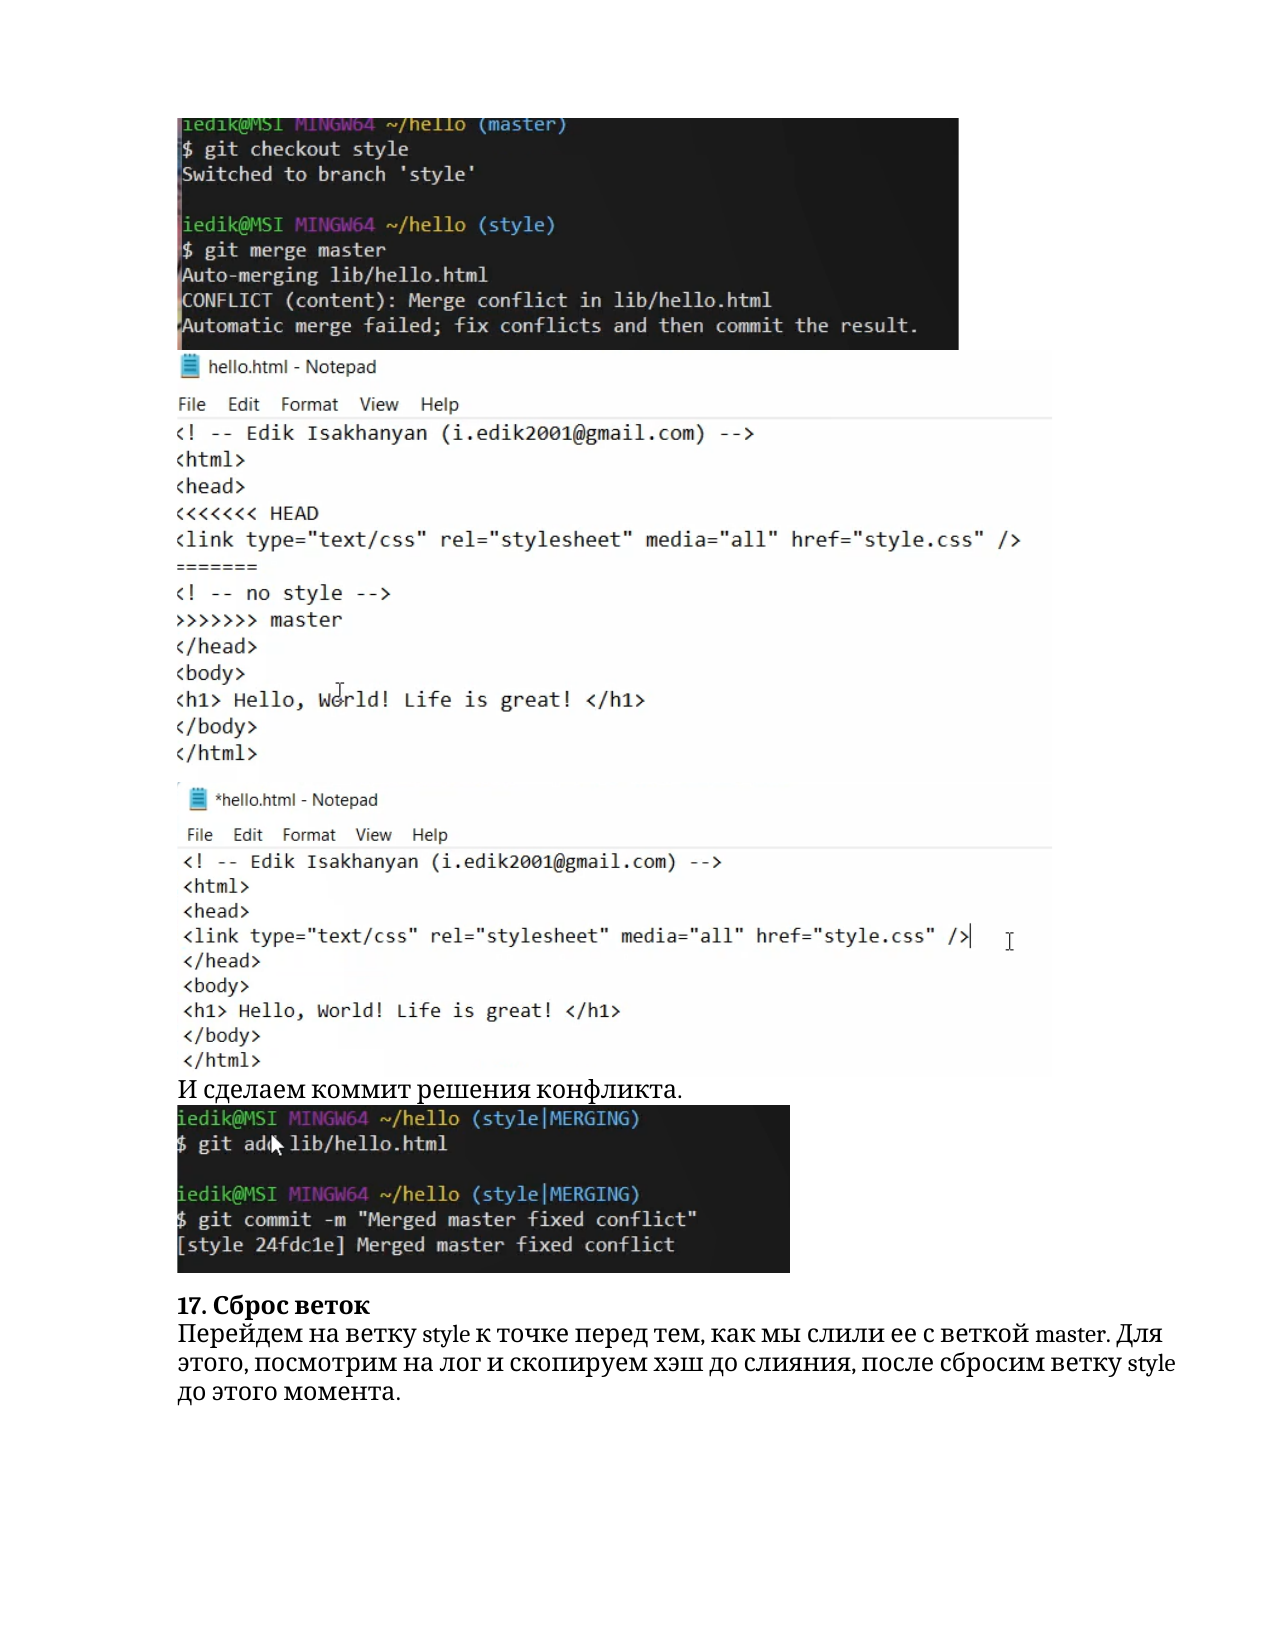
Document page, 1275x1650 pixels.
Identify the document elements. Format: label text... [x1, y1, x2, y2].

picture [177, 118, 1053, 1077]
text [177, 118, 1186, 1273]
picture [177, 1105, 790, 1273]
